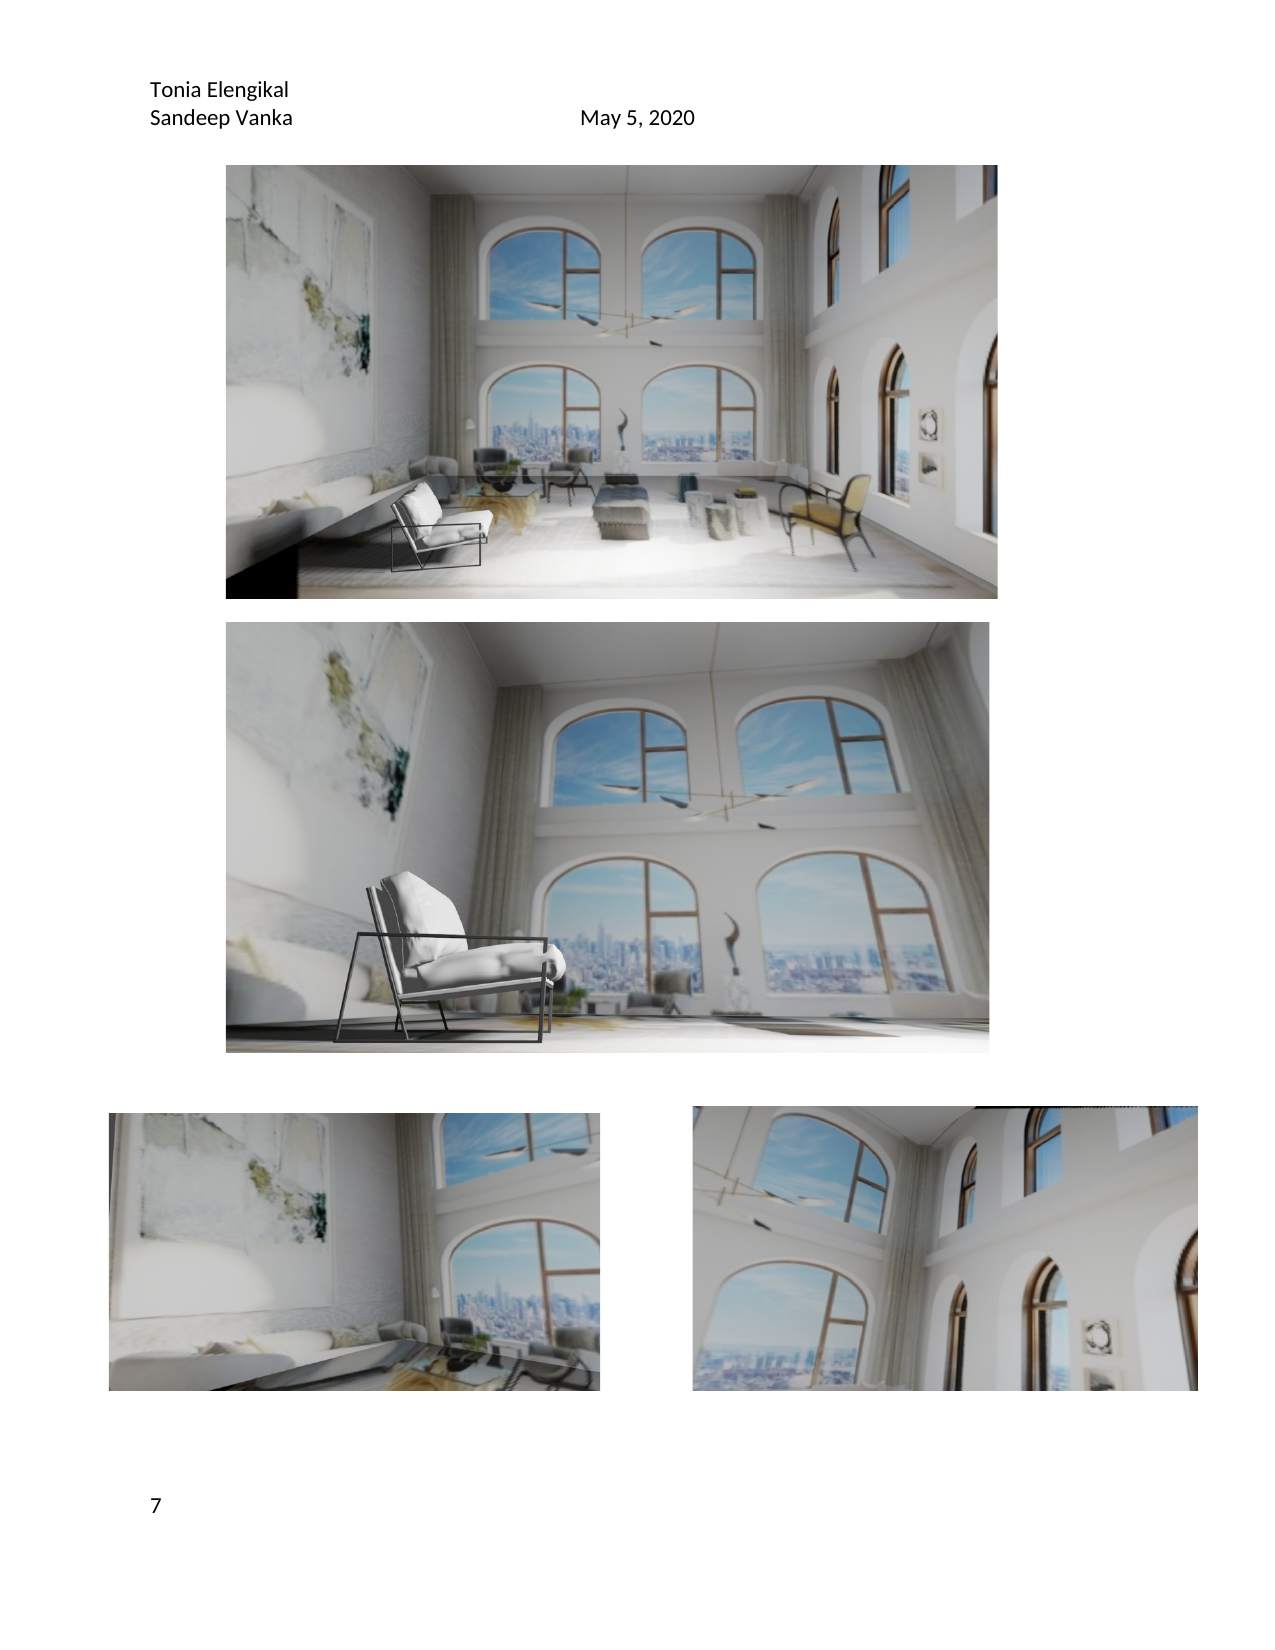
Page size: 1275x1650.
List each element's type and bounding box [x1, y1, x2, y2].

picture [692, 1106, 1198, 1391]
picture [225, 165, 998, 599]
picture [108, 1113, 600, 1391]
picture [225, 622, 990, 1053]
